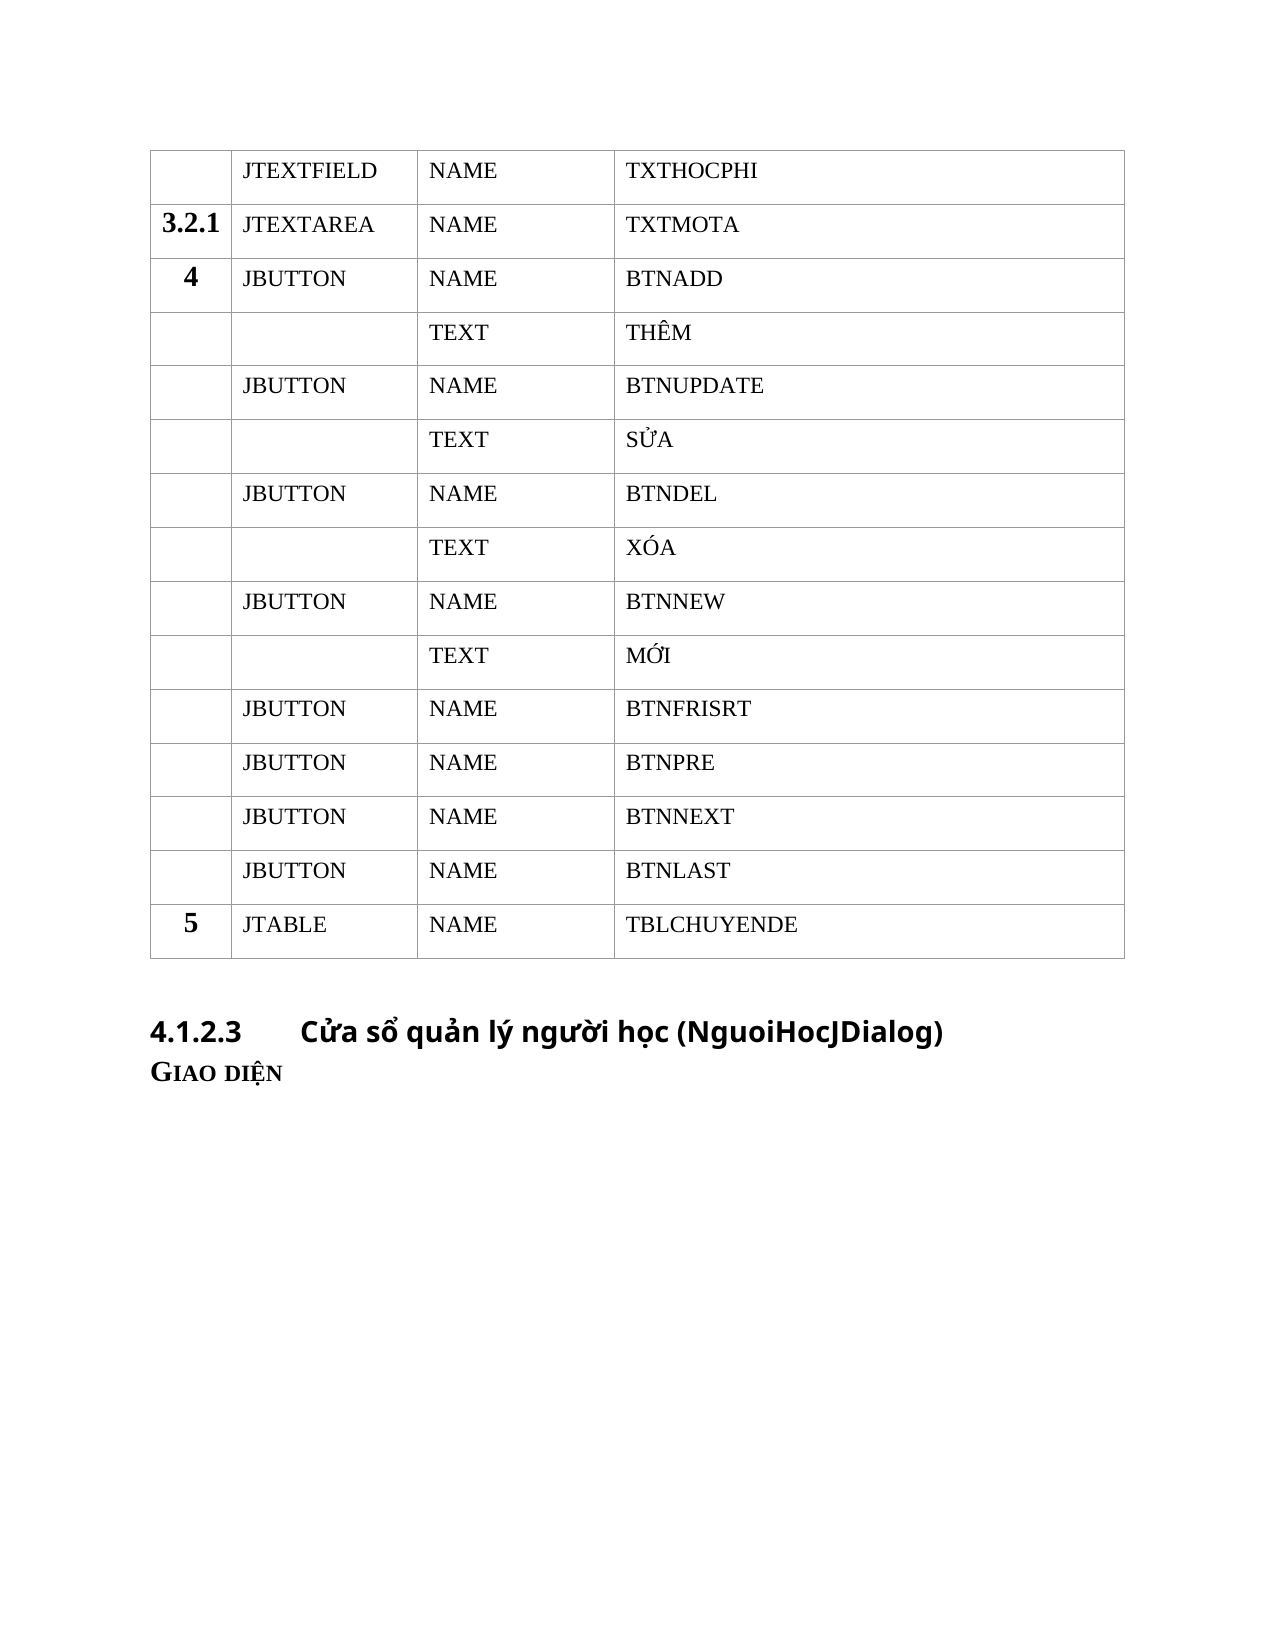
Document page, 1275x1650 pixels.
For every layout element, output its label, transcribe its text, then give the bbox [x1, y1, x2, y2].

table_cell [151, 366, 231, 419]
table_cell jbutton [232, 744, 417, 796]
table_cell btndel [615, 474, 1124, 527]
table_cell [151, 636, 231, 688]
table_cell jbutton [232, 582, 417, 635]
table_cell [151, 744, 231, 796]
table_cell jbutton [232, 474, 417, 527]
table_cell text [418, 636, 614, 688]
table_cell name [418, 851, 614, 904]
table_cell jbutton [232, 851, 417, 904]
table_cell btnlast [615, 851, 1124, 904]
table_cell tblchuyende [615, 905, 1124, 958]
table_cell name [418, 744, 614, 796]
table_cell txthocphi [615, 151, 1124, 204]
table_cell [151, 851, 231, 904]
table_cell [151, 690, 231, 742]
subtitle Cửa sổ quản lý người học (NguoiHocJDialog) [150, 1012, 1125, 1051]
table_cell [151, 528, 231, 581]
table_cell jbutton [232, 797, 417, 850]
table_cell btnadd [615, 259, 1124, 312]
table_cell [151, 420, 231, 473]
table_cell txtmota [615, 205, 1124, 258]
table_cell name [418, 474, 614, 527]
table_cell 4 [151, 259, 231, 312]
table_cell thêm [615, 313, 1124, 365]
table_cell name [418, 151, 614, 204]
table_cell text [418, 313, 614, 365]
table_cell name [418, 366, 614, 419]
table_cell 5 [151, 905, 231, 958]
table_cell [151, 582, 231, 635]
table_cell [151, 474, 231, 527]
table_cell jbutton [232, 259, 417, 312]
table_cell [232, 313, 417, 365]
table_cell name [418, 905, 614, 958]
table_cell sửa [615, 420, 1124, 473]
table_cell jtable [232, 905, 417, 958]
table_cell mới [615, 636, 1124, 688]
table_cell [232, 420, 417, 473]
table_cell text [418, 420, 614, 473]
table_cell text [418, 528, 614, 581]
table_cell [151, 151, 231, 204]
table_cell btnnext [615, 797, 1124, 850]
table_cell 3.2.1 [151, 205, 231, 258]
table_cell jbutton [232, 690, 417, 742]
table_cell btnnew [615, 582, 1124, 635]
table_cell [151, 313, 231, 365]
table_cell btnupdate [615, 366, 1124, 419]
table_cell jtextarea [232, 205, 417, 258]
table_cell jtextfield [232, 151, 417, 204]
table_cell name [418, 797, 614, 850]
table_cell name [418, 582, 614, 635]
text Giao diện [150, 1054, 1125, 1088]
table_cell btnfrisrt [615, 690, 1124, 742]
table_cell [232, 528, 417, 581]
table_cell name [418, 205, 614, 258]
table_cell [151, 797, 231, 850]
table_cell xóa [615, 528, 1124, 581]
table_cell name [418, 690, 614, 742]
table_cell jbutton [232, 366, 417, 419]
table_cell [232, 636, 417, 688]
table_cell btnpre [615, 744, 1124, 796]
table_cell name [418, 259, 614, 312]
